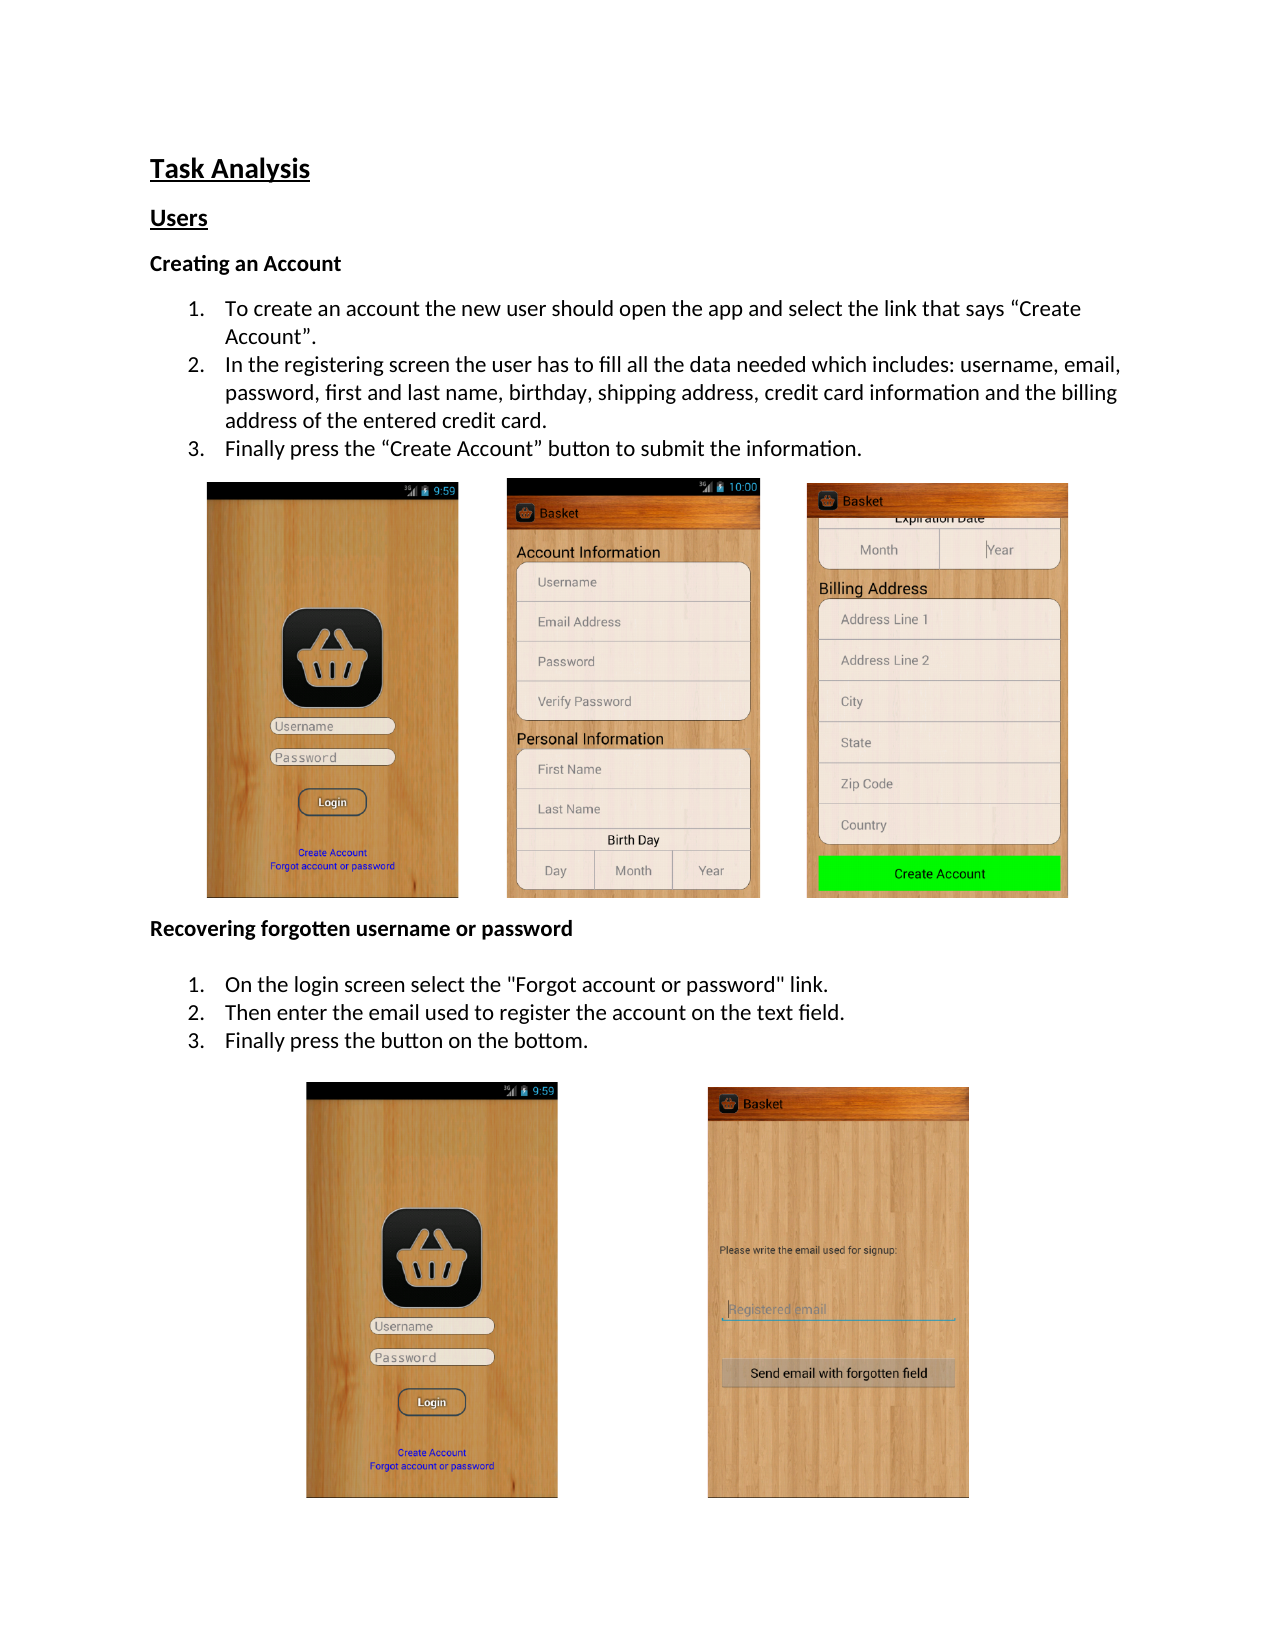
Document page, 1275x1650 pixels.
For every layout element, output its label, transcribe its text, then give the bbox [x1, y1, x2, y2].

list On the login screen select the "Forgot account or password" link. [187, 970, 1125, 998]
picture [206, 482, 459, 898]
text Task Analysis [150, 150, 1125, 186]
text Users [150, 202, 1125, 233]
list Finally press the button on the bottom. [187, 1026, 1125, 1054]
text Recovering forgotten username or password [150, 914, 1125, 942]
picture [806, 483, 1069, 898]
list In the registering screen the user has to fill all the data needed which includes: username, email, password, first and last name, birthday, shipping address, credit card information and the billing address of the entered credit card. [187, 350, 1125, 434]
text Creating an Account [150, 249, 1125, 277]
list Then enter the email used to register the account on the text field. [187, 998, 1125, 1026]
picture [306, 1082, 558, 1498]
picture [506, 478, 761, 898]
list To create an account the new user should open the app and select the link that says “Create Account”. [187, 294, 1125, 350]
list Finally press the “Create Account” button to submit the information. [187, 434, 1125, 462]
picture [707, 1087, 969, 1498]
